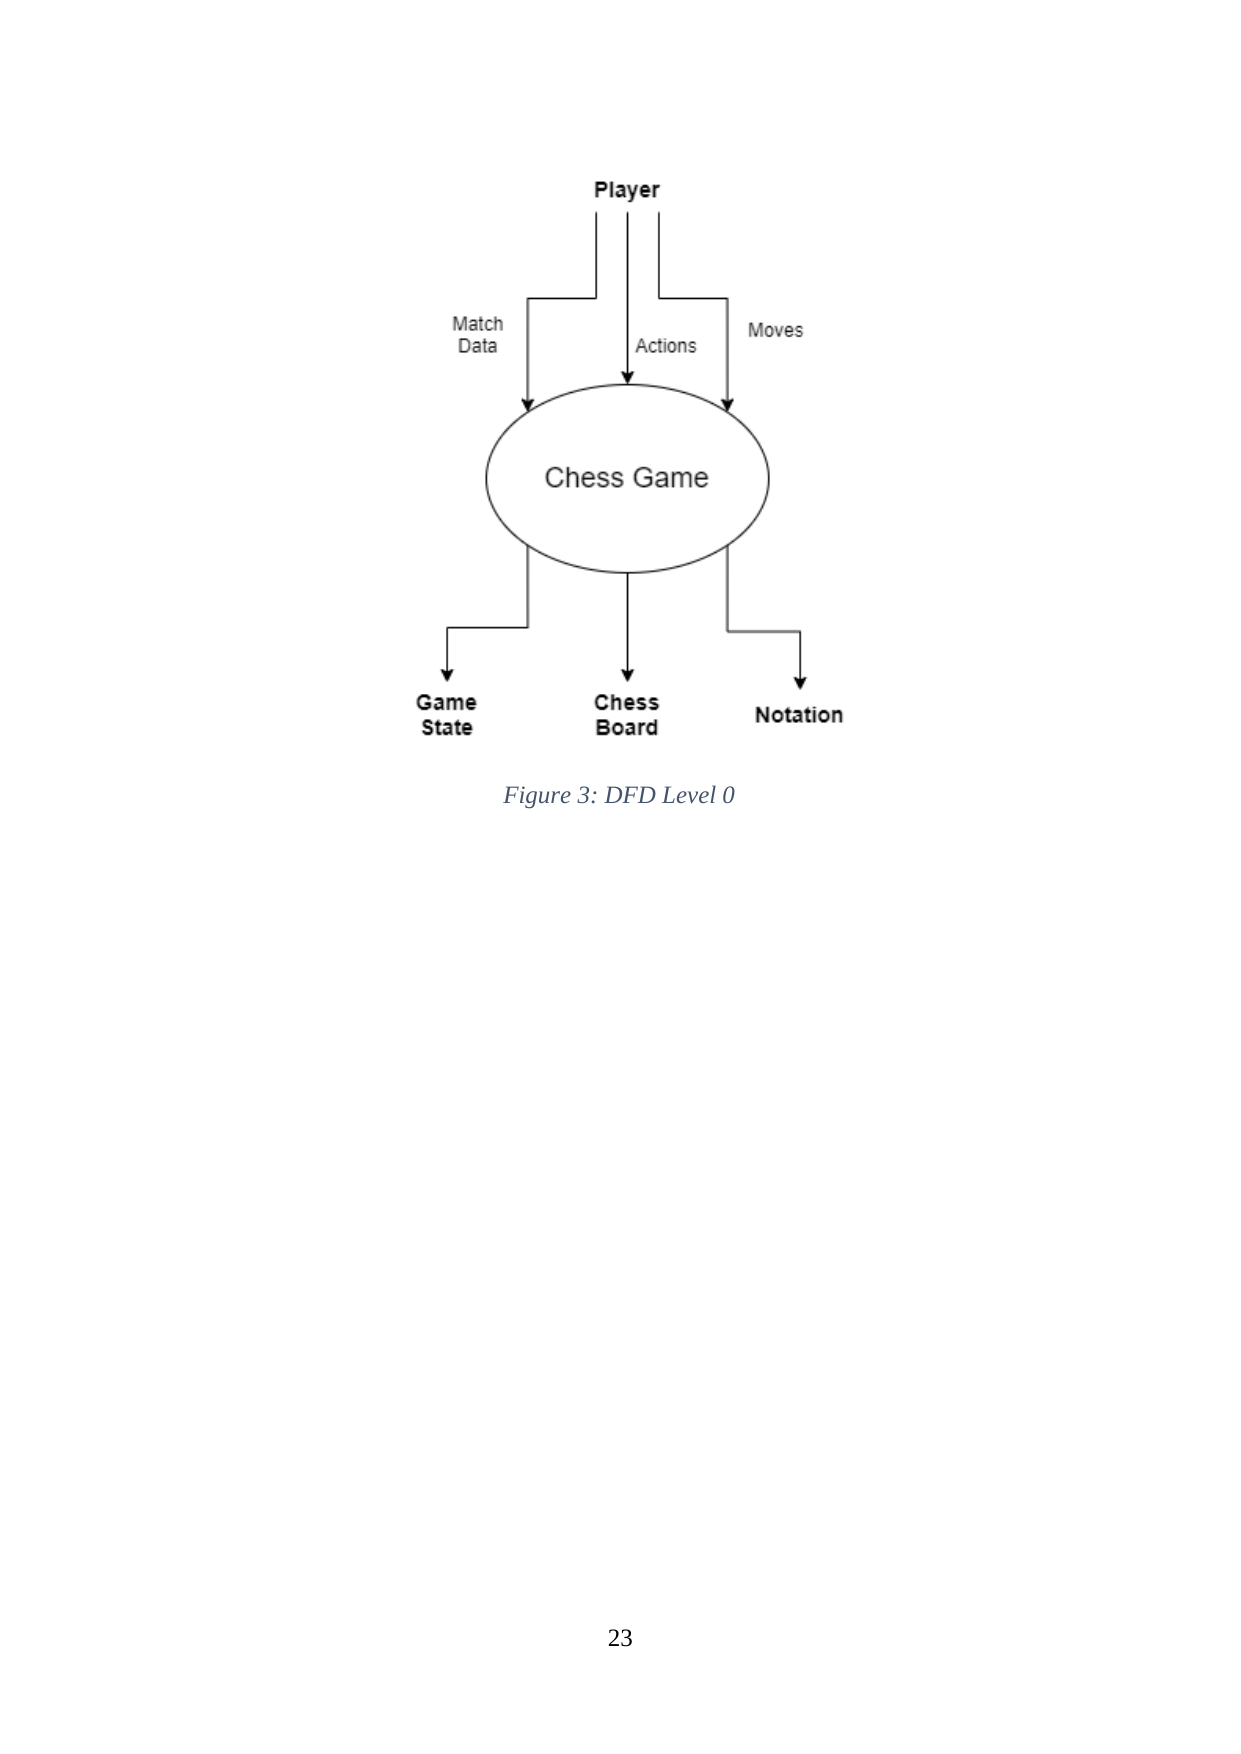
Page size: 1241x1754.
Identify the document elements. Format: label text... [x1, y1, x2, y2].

picture [377, 150, 864, 762]
text Figure 3: DFD Level 0 [187, 780, 1053, 809]
